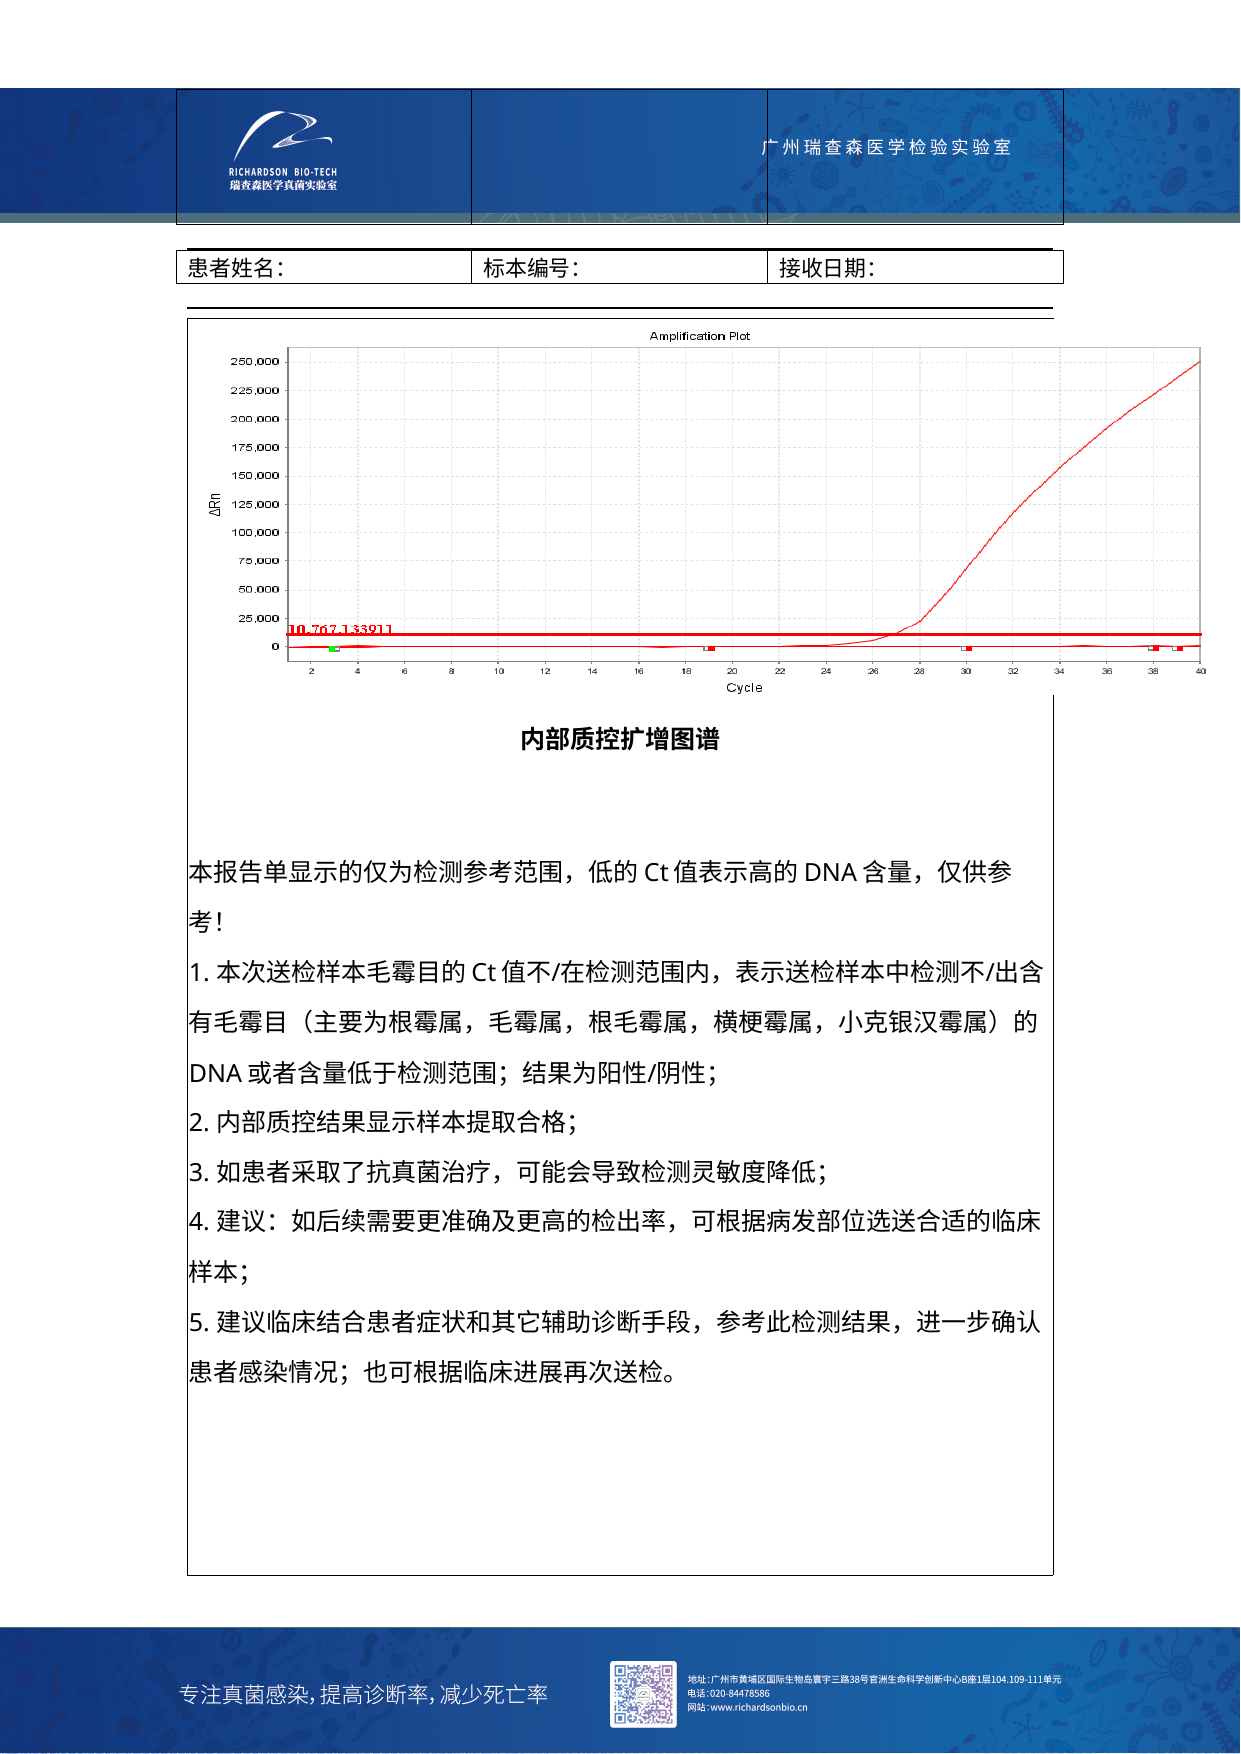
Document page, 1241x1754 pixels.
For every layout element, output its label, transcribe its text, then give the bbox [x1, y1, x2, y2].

picture [1064, 88, 1241, 223]
picture [472, 90, 767, 223]
picture [768, 90, 1063, 223]
picture [0, 88, 176, 223]
picture [188, 319, 1221, 695]
picture [0, 1627, 1240, 1754]
picture [177, 90, 471, 223]
